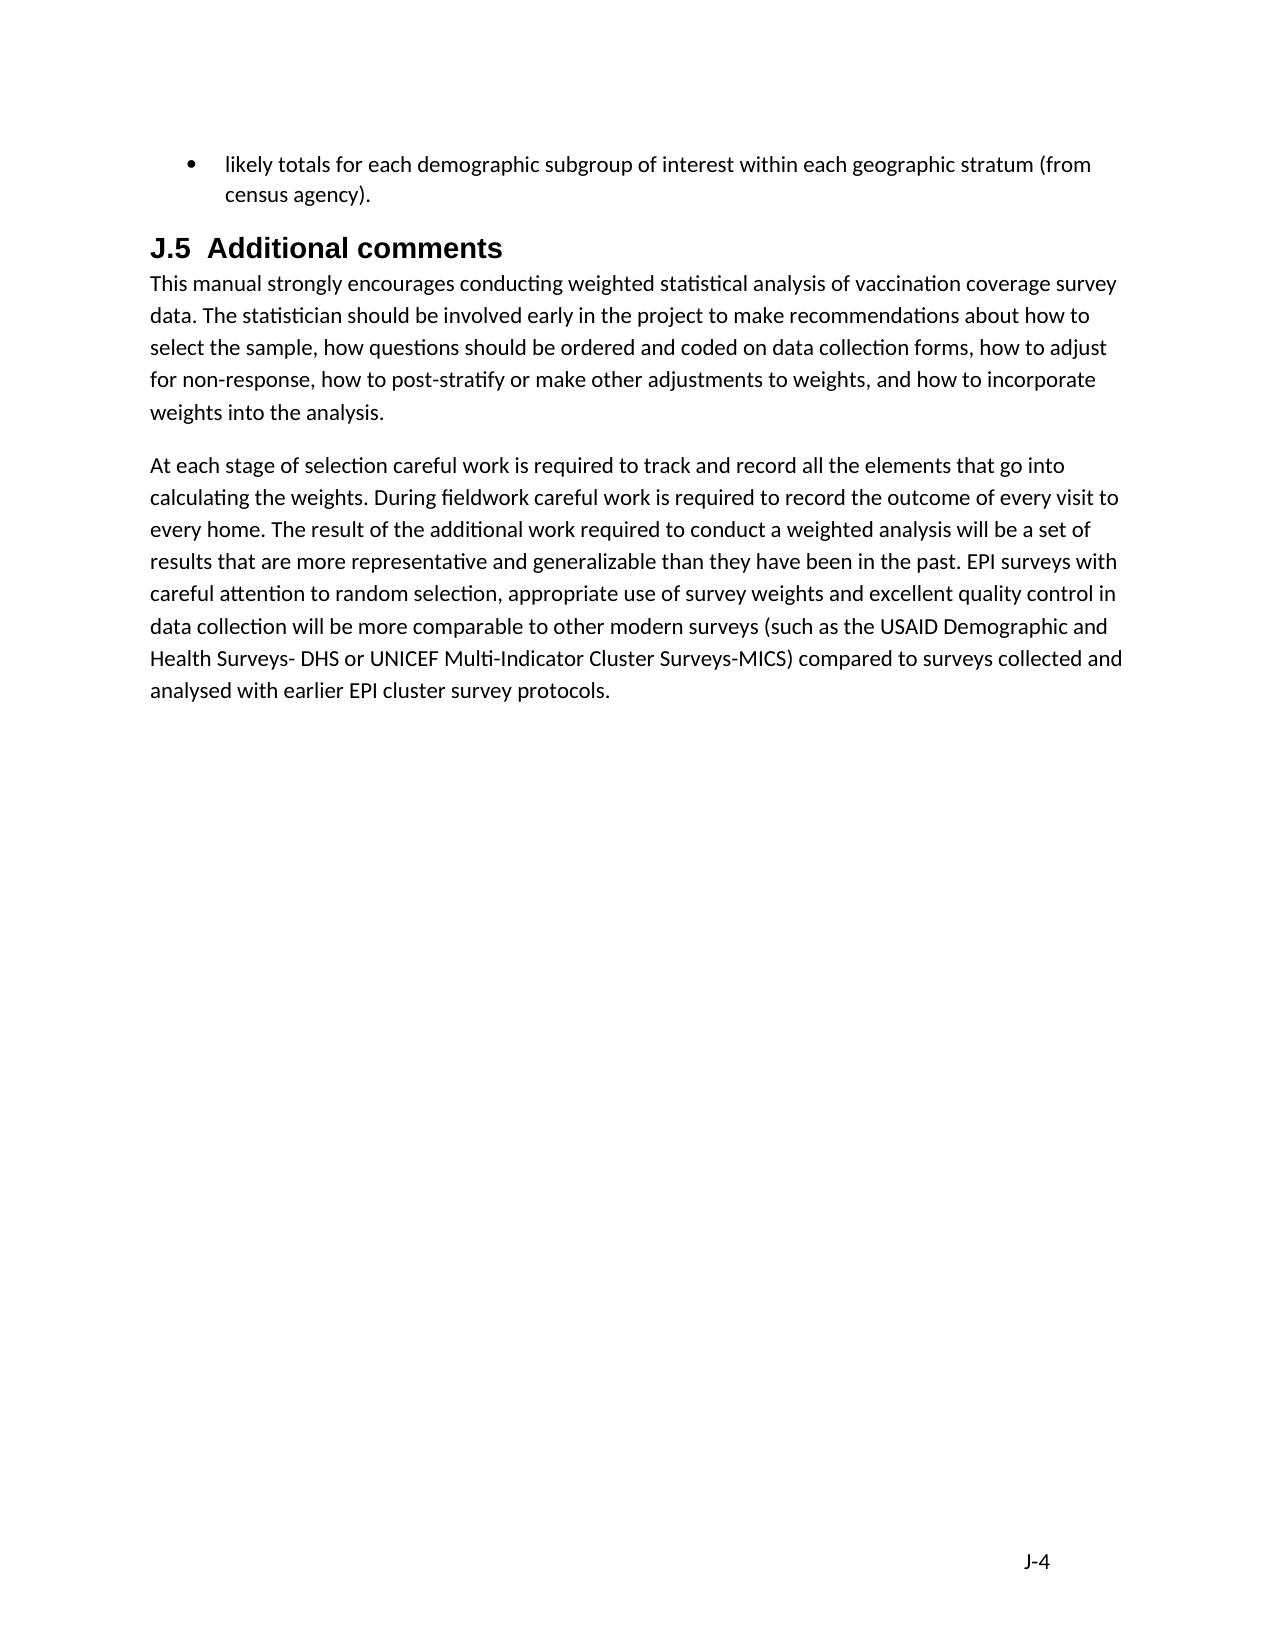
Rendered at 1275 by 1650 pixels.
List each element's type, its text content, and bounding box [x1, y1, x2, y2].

list likely totals for each demographic subgroup of interest within each geographic stratum (from census agency). [187, 150, 1125, 208]
text This manual strongly encourages conducting weighted statistical analysis of vaccination coverage survey data. The statistician should be involved early in the project to make recommendations about how to select the sample, how questions should be ordered and coded on data collection forms, how to adjust for non-response, how to post-stratify or make other adjustments to weights, and how to incorporate weights into the analysis. [150, 269, 1125, 426]
text At each stage of selection careful work is required to track and record all the elements that go into calculating the weights. During fieldwork careful work is required to record the outcome of every visit to every home. The result of the additional work required to conduct a weighted analysis will be a set of results that are more representative and generalizable than they have been in the past. EPI surveys with careful attention to random selection, appropriate use of survey weights and excellent quality control in data collection will be more comparable to other modern surveys (such as the USAID Demographic and Health Surveys- DHS or UNICEF Multi-Indicator Cluster Surveys-MICS) compared to surveys collected and analysed with earlier EPI cluster survey protocols. [150, 451, 1125, 704]
subtitle J.5 Additional comments [150, 231, 1125, 265]
